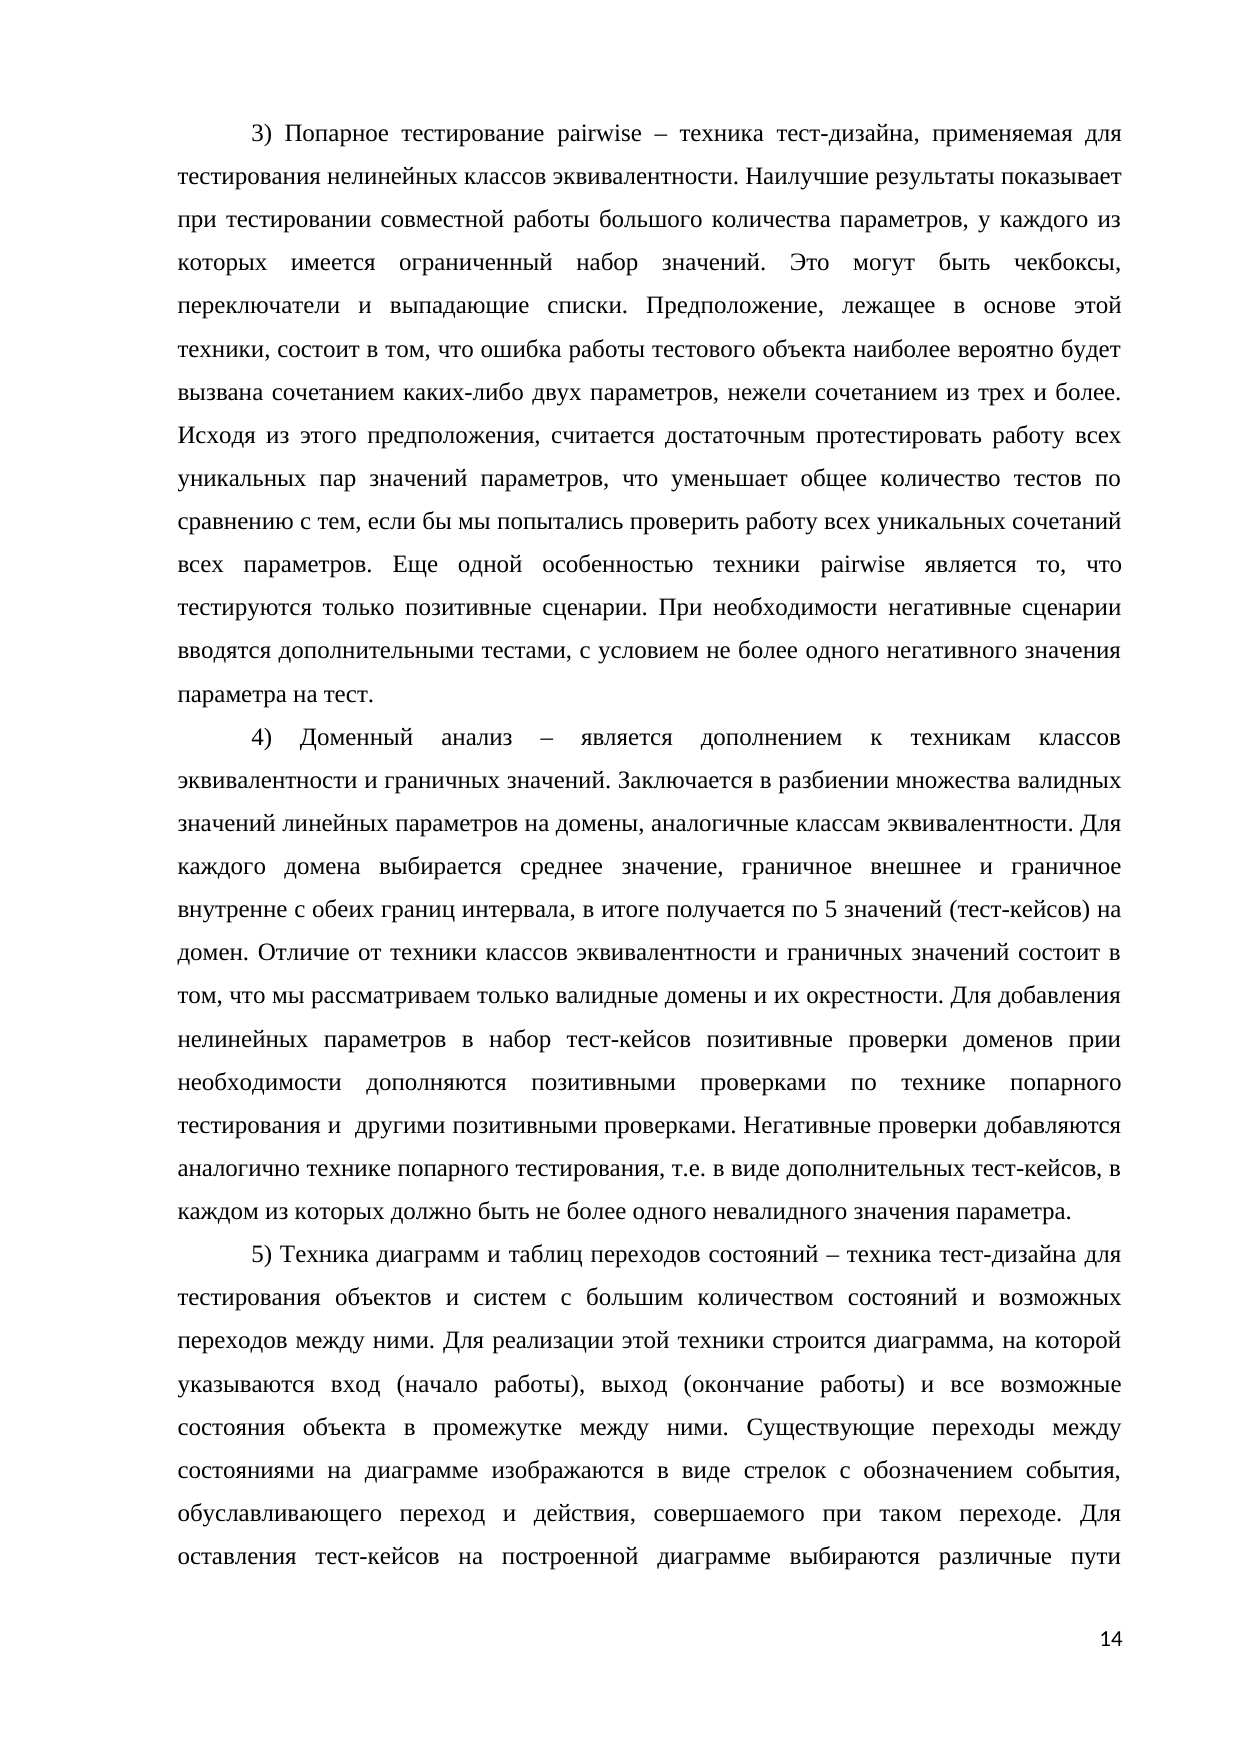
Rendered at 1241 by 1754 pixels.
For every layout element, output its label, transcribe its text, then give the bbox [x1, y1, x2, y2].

text 3) Попарное тестирование pairwise – техника тест-дизайна, применяемая для тестирования нелинейных классов эквивалентности. Наилучшие результаты показывает при тестировании совместной работы большого количества параметров, у каждого из которых имеется ограниченный набор значений. Это могут быть чекбоксы, переключатели и выпадающие списки. Предположение, лежащее в основе этой техники, состоит в том, что ошибка работы тестового объекта наиболее вероятно будет вызвана сочетанием каких-либо двух параметров, нежели сочетанием из трех и более. Исходя из этого предположения, считается достаточным протестировать работу всех уникальных пар значений параметров, что уменьшает общее количество тестов по сравнению с тем, если бы мы попытались проверить работу всех уникальных сочетаний всех параметров. Еще одной особенностью техники pairwise является то, что тестируются только позитивные сценарии. При необходимости негативные сценарии вводятся дополнительными тестами, с условием не более одного негативного значения параметра на тест. [177, 118, 1122, 707]
text 4) Доменный анализ – является дополнением к техникам классов эквивалентности и граничных значений. Заключается в разбиении множества валидных значений линейных параметров на домены, аналогичные классам эквивалентности. Для каждого домена выбирается среднее значение, граничное внешнее и граничное внутренне с обеих границ интервала, в итоге получается по 5 значений (тест-кейсов) на домен. Отличие от техники классов эквивалентности и граничных значений состоит в том, что мы рассматриваем только валидные домены и их окрестности. Для добавления нелинейных параметров в набор тест-кейсов позитивные проверки доменов прии необходимости дополняются позитивными проверками по технике попарного тестирования и другими позитивными проверками. Негативные проверки добавляются аналогично технике попарного тестирования, т.е. в виде дополнительных тест-кейсов, в каждом из которых должно быть не более одного невалидного значения параметра. [177, 722, 1122, 1225]
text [177, 1239, 1122, 1570]
